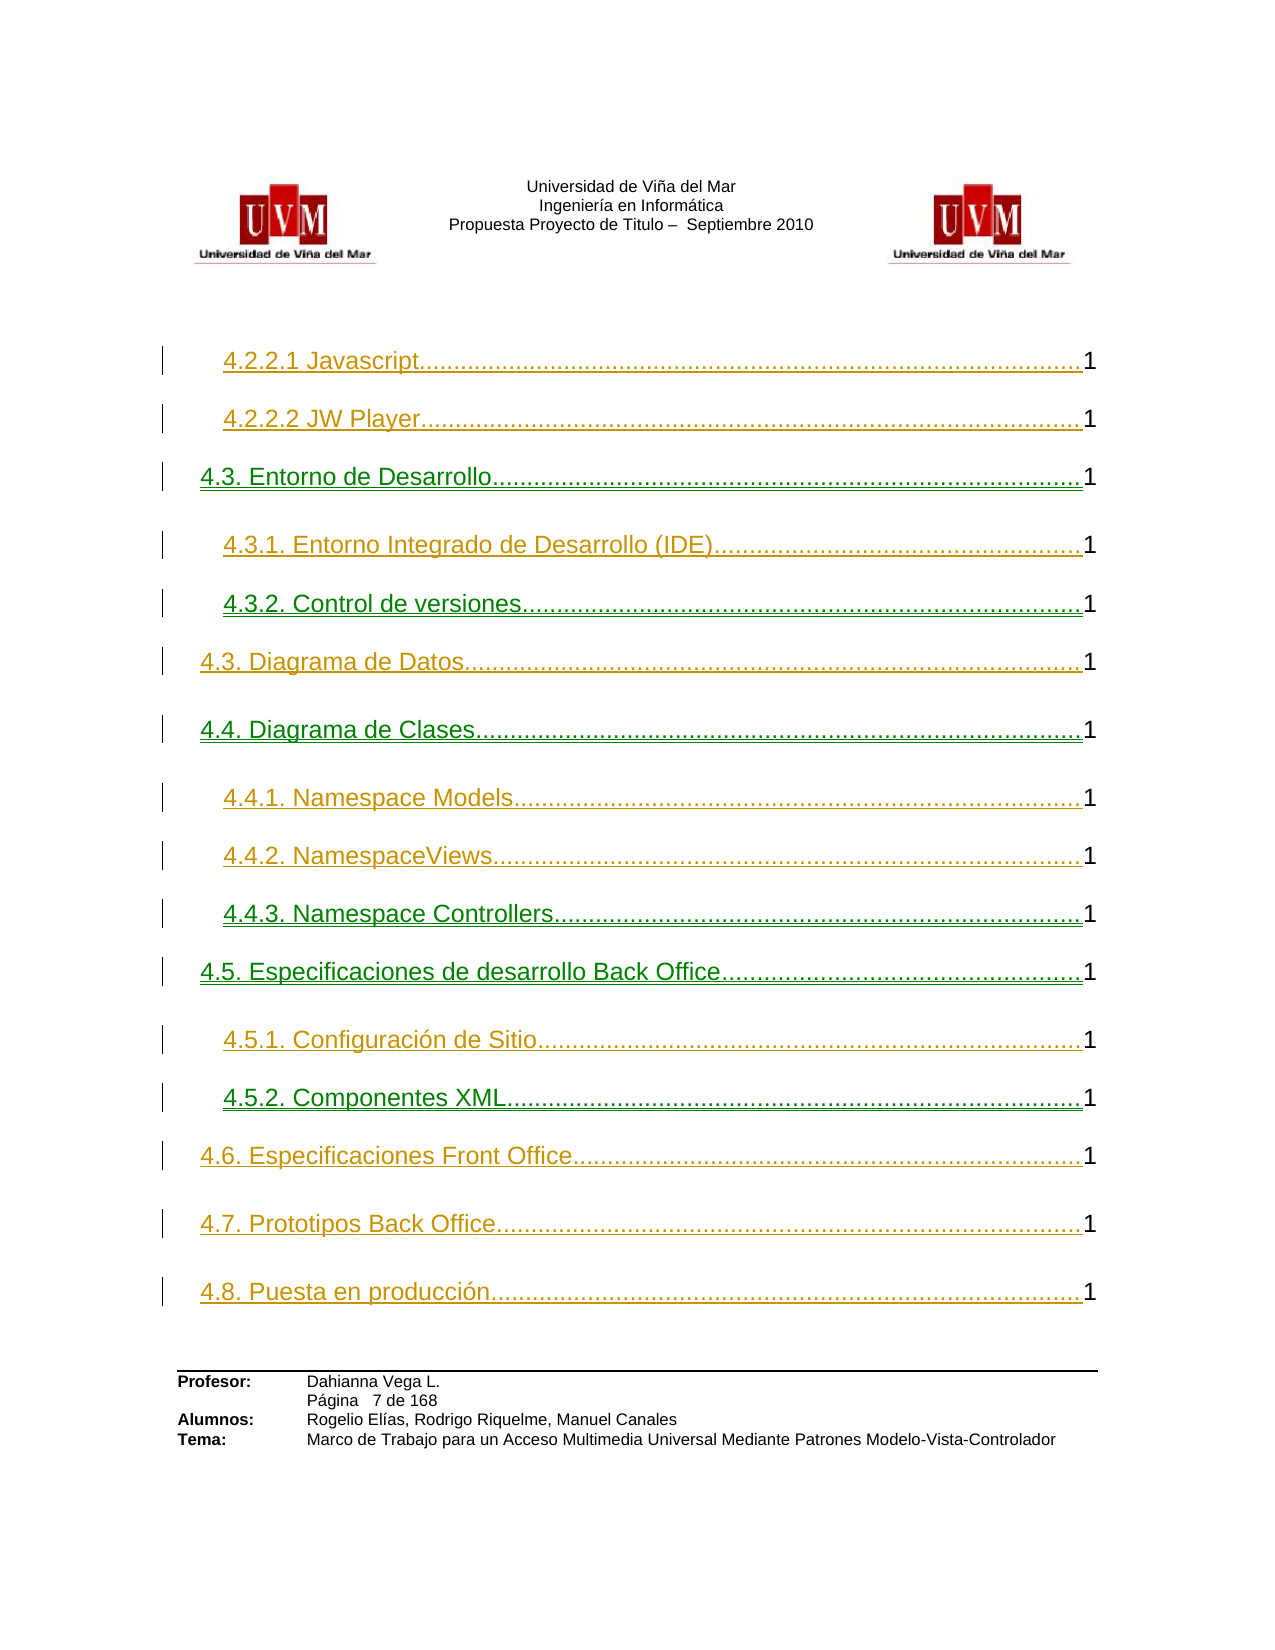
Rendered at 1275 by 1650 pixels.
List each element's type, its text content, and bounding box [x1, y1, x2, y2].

text 1 [200, 1209, 1098, 1238]
text 1 [223, 1083, 1098, 1112]
text 1 [223, 783, 1098, 812]
picture [177, 176, 390, 267]
text 1 [223, 346, 1098, 375]
text 1 [223, 531, 1098, 559]
text 1 [200, 647, 1098, 675]
text 1 [223, 404, 1098, 433]
text 1 [200, 957, 1098, 986]
text 1 [200, 1277, 1098, 1306]
text 1 [223, 1025, 1098, 1054]
text 1 [223, 899, 1098, 928]
text 1 [223, 841, 1098, 869]
text 1 [200, 462, 1098, 491]
text 1 [200, 1141, 1098, 1170]
text 1 [200, 715, 1098, 743]
picture [871, 176, 1084, 267]
text 1 [223, 588, 1098, 617]
